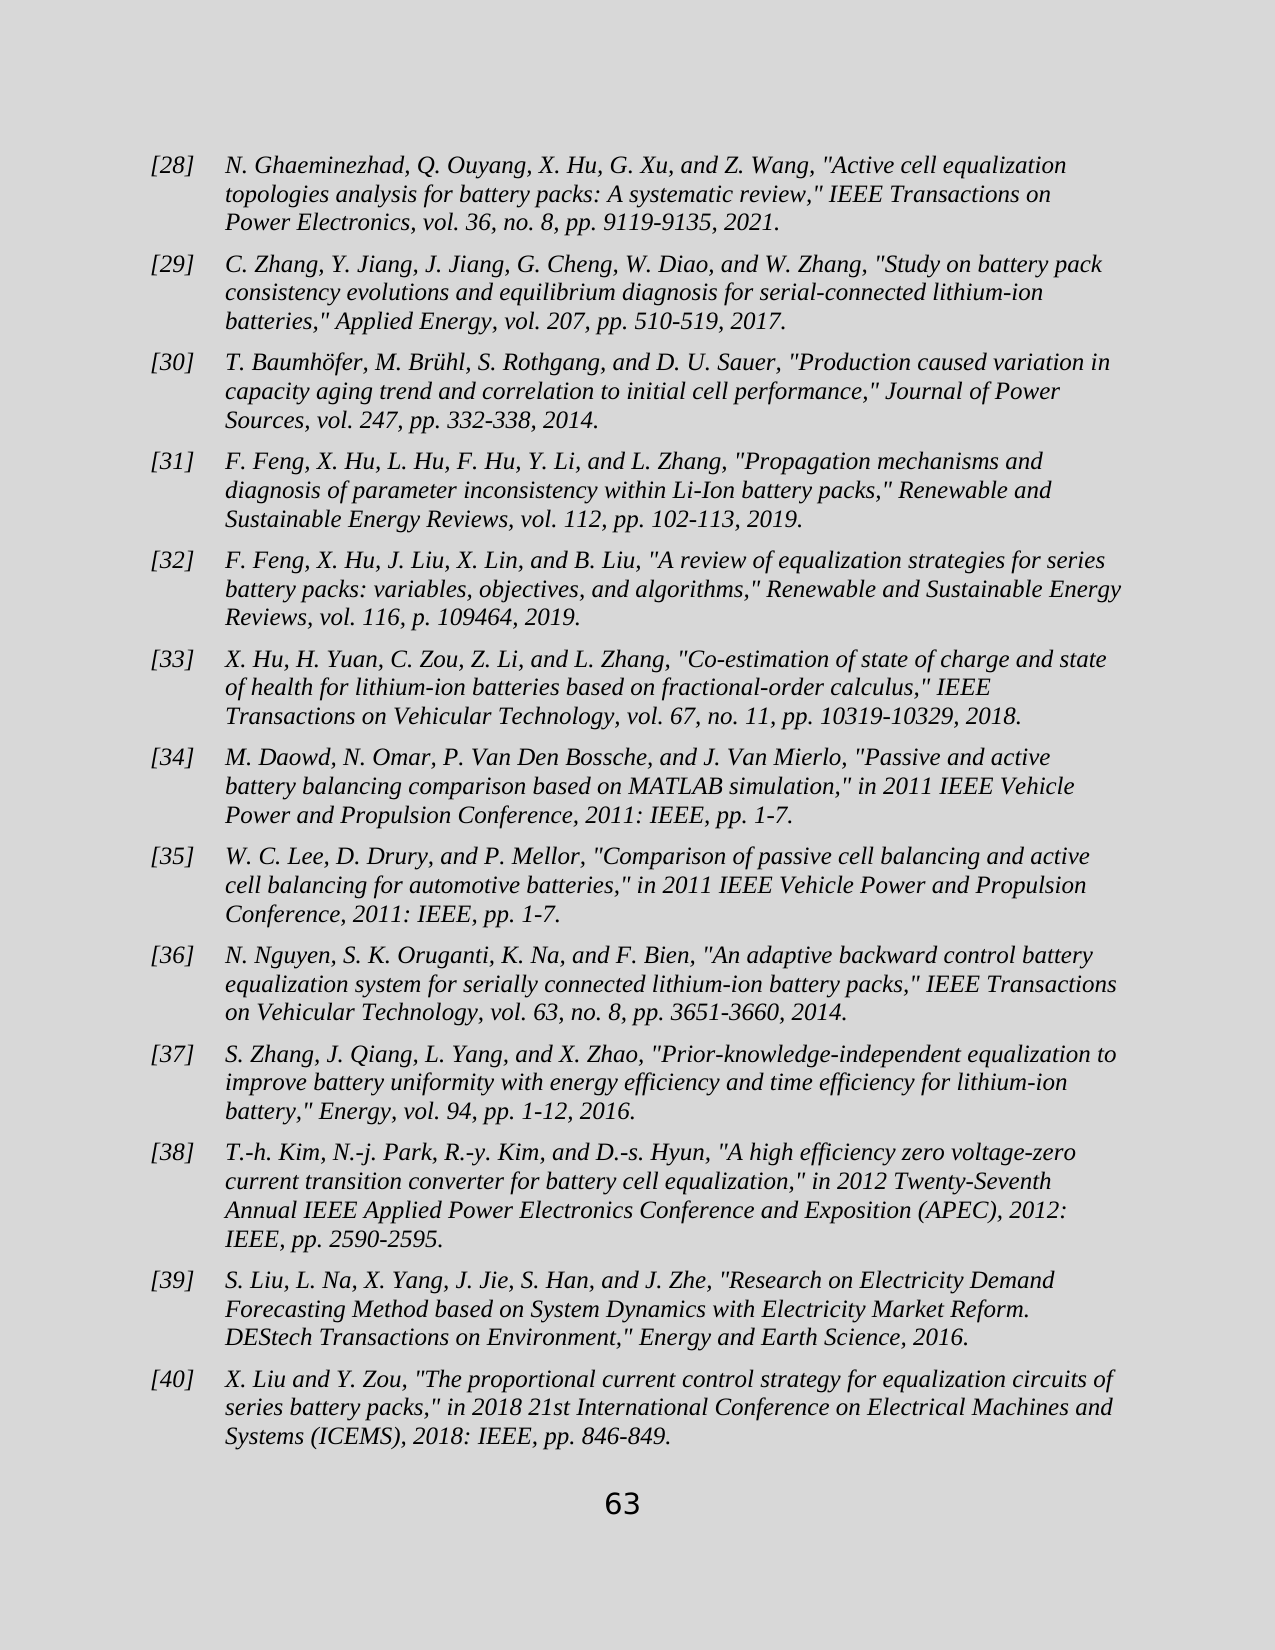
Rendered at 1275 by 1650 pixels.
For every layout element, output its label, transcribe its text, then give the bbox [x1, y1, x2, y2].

text [36] N. Nguyen, S. K. Oruganti, K. Na, and F. Bien, "An adaptive backward control battery equalization system for serially connected lithium-ion battery packs," IEEE Transactions on Vehicular Technology, vol. 63, no. 8, pp. 3651-3660, 2014. [150, 940, 1125, 1026]
text [37] S. Zhang, J. Qiang, L. Yang, and X. Zhao, "Prior-knowledge-independent equalization to improve battery uniformity with energy efficiency and time efficiency for lithium-ion battery," Energy, vol. 94, pp. 1-12, 2016. [150, 1039, 1125, 1125]
text [40] X. Liu and Y. Zou, "The proportional current control strategy for equalization circuits of series battery packs," in 2018 21st International Conference on Electrical Machines and Systems (ICEMS), 2018: IEEE, pp. 846-849. [150, 1364, 1125, 1450]
text [31] F. Feng, X. Hu, L. Hu, F. Hu, Y. Li, and L. Zhang, "Propagation mechanisms and diagnosis of parameter inconsistency within Li-Ion battery packs," Renewable and Sustainable Energy Reviews, vol. 112, pp. 102-113, 2019. [150, 446, 1125, 532]
text [29] C. Zhang, Y. Jiang, J. Jiang, G. Cheng, W. Diao, and W. Zhang, "Study on battery pack consistency evolutions and equilibrium diagnosis for serial-connected lithium-ion batteries," Applied Energy, vol. 207, pp. 510-519, 2017. [150, 249, 1125, 335]
text [28] N. Ghaeminezhad, Q. Ouyang, X. Hu, G. Xu, and Z. Wang, "Active cell equalization topologies analysis for battery packs: A systematic review," IEEE Transactions on Power Electronics, vol. 36, no. 8, pp. 9119-9135, 2021. [150, 150, 1125, 236]
text [35] W. C. Lee, D. Drury, and P. Mellor, "Comparison of passive cell balancing and active cell balancing for automotive batteries," in 2011 IEEE Vehicle Power and Propulsion Conference, 2011: IEEE, pp. 1-7. [150, 841, 1125, 927]
text [34] M. Daowd, N. Omar, P. Van Den Bossche, and J. Van Mierlo, "Passive and active battery balancing comparison based on MATLAB simulation," in 2011 IEEE Vehicle Power and Propulsion Conference, 2011: IEEE, pp. 1-7. [150, 742, 1125, 829]
text [32] F. Feng, X. Hu, J. Liu, X. Lin, and B. Liu, "A review of equalization strategies for series battery packs: variables, objectives, and algorithms," Renewable and Sustainable Energy Reviews, vol. 116, p. 109464, 2019. [150, 545, 1125, 631]
text [33] X. Hu, H. Yuan, C. Zou, Z. Li, and L. Zhang, "Co-estimation of state of charge and state of health for lithium-ion batteries based on fractional-order calculus," IEEE Transactions on Vehicular Technology, vol. 67, no. 11, pp. 10319-10329, 2018. [150, 644, 1125, 730]
text [39] S. Liu, L. Na, X. Yang, J. Jie, S. Han, and J. Zhe, "Research on Electricity Demand Forecasting Method based on System Dynamics with Electricity Market Reform. DEStech Transactions on Environment," Energy and Earth Science, 2016. [150, 1265, 1125, 1351]
text [38] T.-h. Kim, N.-j. Park, R.-y. Kim, and D.-s. Hyun, "A high efficiency zero voltage-zero current transition converter for battery cell equalization," in 2012 Twenty-Seventh Annual IEEE Applied Power Electronics Conference and Exposition (APEC), 2012: IEEE, pp. 2590-2595. [150, 1137, 1125, 1252]
text [30] T. Baumhöfer, M. Brühl, S. Rothgang, and D. U. Sauer, "Production caused variation in capacity aging trend and correlation to initial cell performance," Journal of Power Sources, vol. 247, pp. 332-338, 2014. [150, 347, 1125, 434]
